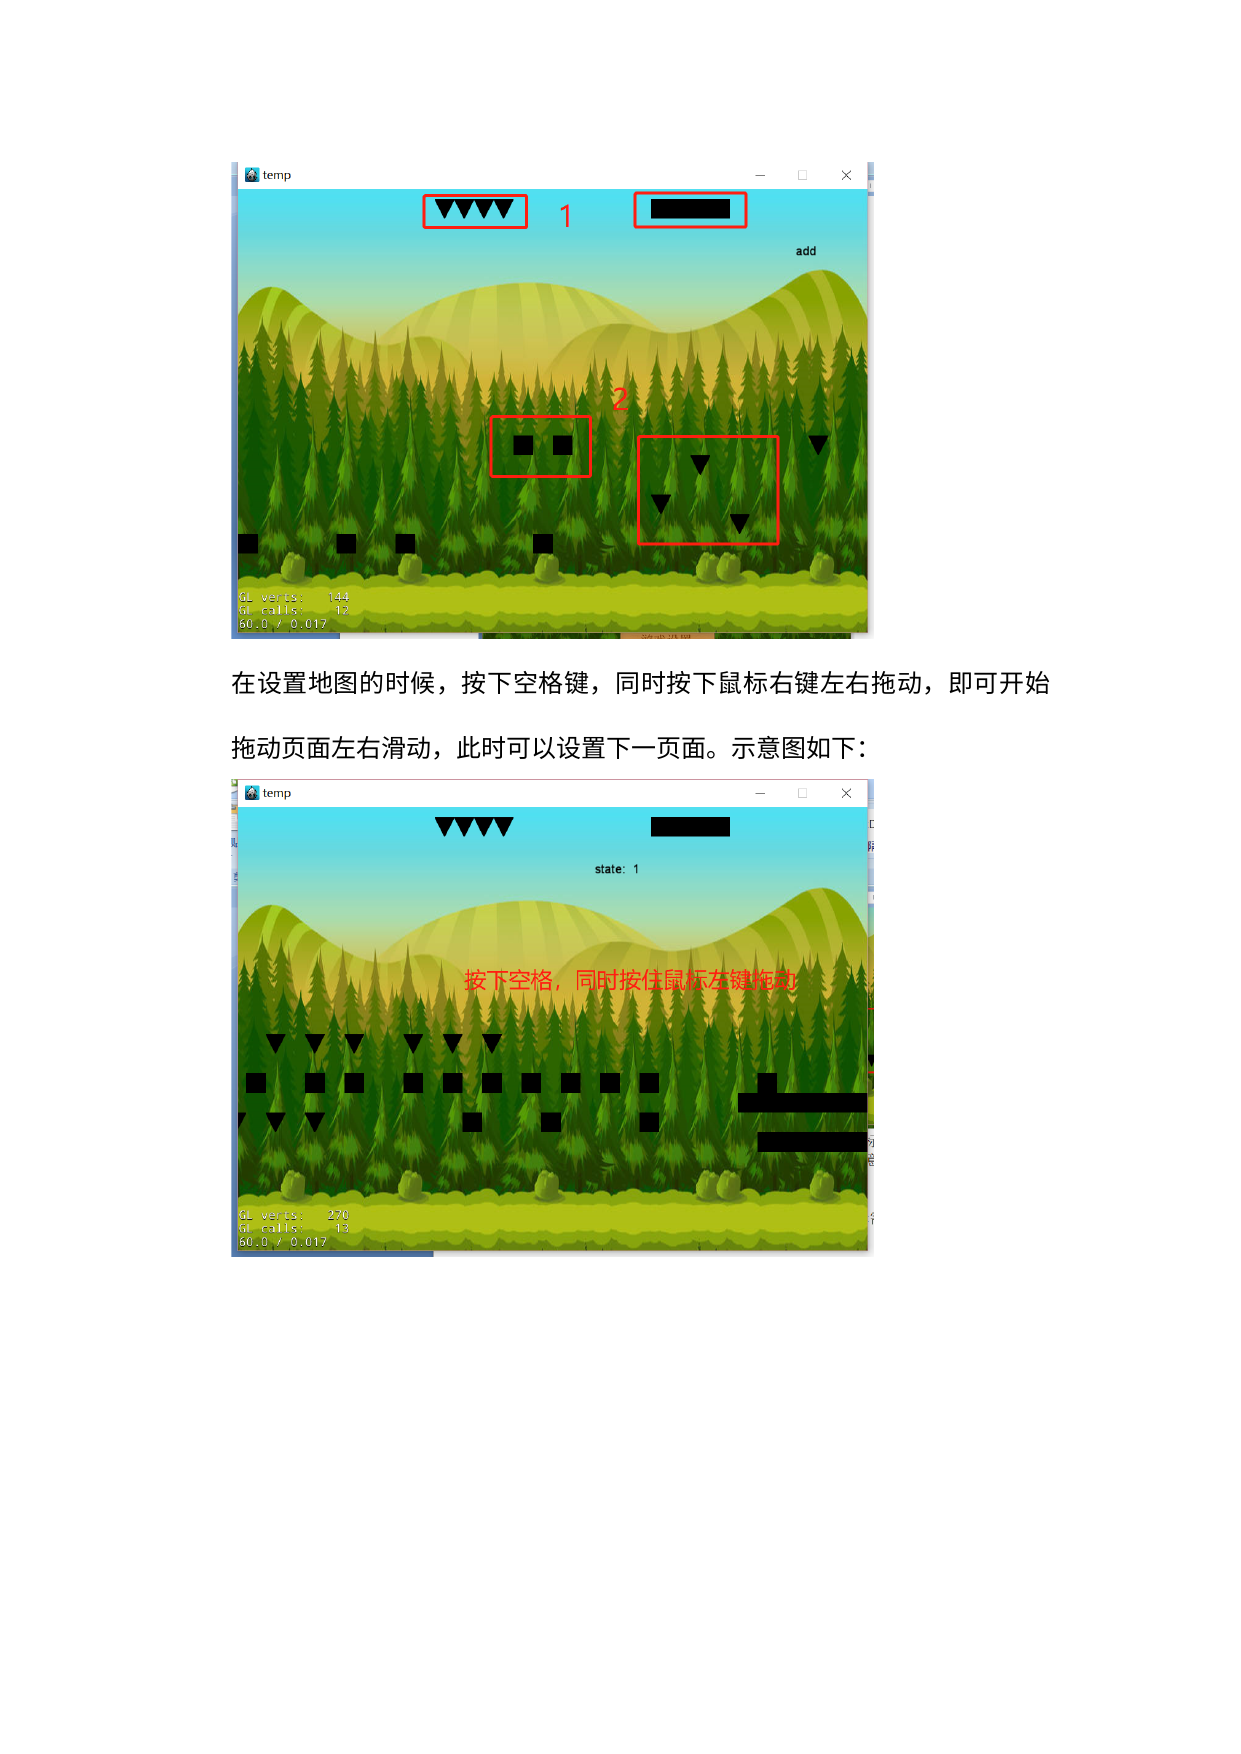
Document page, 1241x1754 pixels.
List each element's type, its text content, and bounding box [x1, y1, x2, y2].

picture [231, 162, 874, 639]
list 在设置地图的时候，按下空格键，同时按下鼠标右键左右拖动，即可开始拖动页面左右滑动，此时可以设置下一页面。示意图如下： [231, 649, 1053, 779]
picture [231, 779, 874, 1257]
